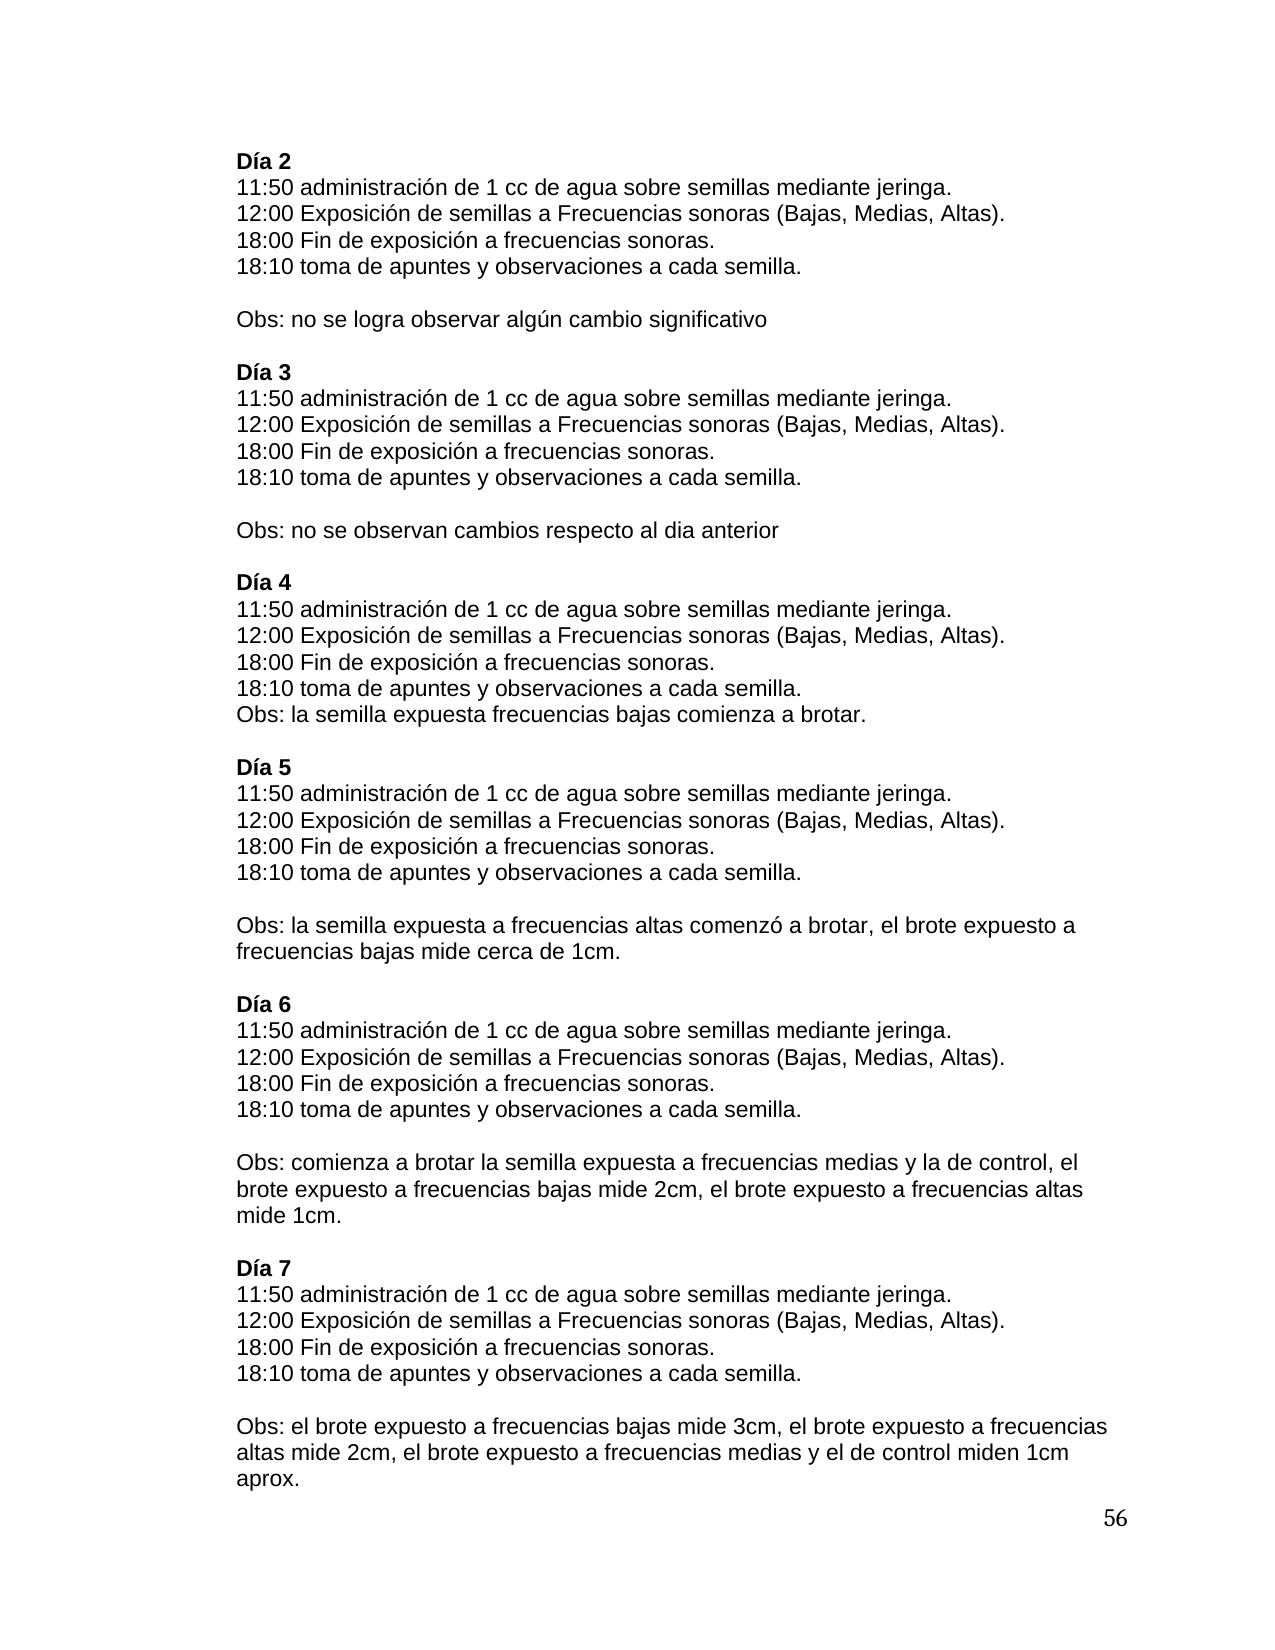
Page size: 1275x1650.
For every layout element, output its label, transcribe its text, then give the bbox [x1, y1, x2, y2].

text Obs: no se observan cambios respecto al dia anterior [236, 517, 1127, 543]
text 18:10 toma de apuntes y observaciones a cada semilla. [236, 253, 1127, 279]
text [236, 227, 1127, 253]
text Obs: comienza a brotar la semilla expuesta a frecuencias medias y la de control, el brote expuesto a frecuencias bajas mide 2cm, el brote expuesto a frecuencias altas mide 1cm. [236, 1149, 1127, 1228]
text 12:00 Exposición de semillas a Frecuencias sonoras (Bajas, Medias, Altas). [236, 1307, 1127, 1334]
text 18:00 Fin de exposición a frecuencias sonoras. [236, 1070, 1127, 1096]
text Día 5 [236, 754, 1127, 780]
text Obs: no se logra observar algún cambio significativo [236, 306, 1127, 332]
text 11:50 administración de 1 cc de agua sobre semillas mediante jeringa. [236, 780, 1127, 807]
text 18:00 Fin de exposición a frecuencias sonoras. [236, 1334, 1127, 1360]
text Obs: el brote expuesto a frecuencias bajas mide 3cm, el brote expuesto a frecuencias altas mide 2cm, el brote expuesto a frecuencias medias y el de control miden 1cm aprox. [236, 1413, 1127, 1492]
text Día 6 [236, 991, 1127, 1017]
text 18:00 Fin de exposición a frecuencias sonoras. [236, 833, 1127, 859]
text 18:10 toma de apuntes y observaciones a cada semilla. [236, 1096, 1127, 1123]
text 18:10 toma de apuntes y observaciones a cada semilla. [236, 675, 1127, 701]
text 18:00 Fin de exposición a frecuencias sonoras. [236, 648, 1127, 675]
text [236, 200, 1127, 227]
text 12:00 Exposición de semillas a Frecuencias sonoras (Bajas, Medias, Altas). [236, 622, 1127, 648]
text 11:50 administración de 1 cc de agua sobre semillas mediante jeringa. [236, 1017, 1127, 1044]
text Día 2 [236, 148, 1127, 174]
text Día 4 [236, 569, 1127, 596]
text Obs: la semilla expuesta frecuencias bajas comienza a brotar. [236, 701, 1127, 727]
text 11:50 administración de 1 cc de agua sobre semillas mediante jeringa. [236, 174, 1127, 200]
text 18:10 toma de apuntes y observaciones a cada semilla. [236, 464, 1127, 490]
text 12:00 Exposición de semillas a Frecuencias sonoras (Bajas, Medias, Altas). [236, 807, 1127, 833]
text 12:00 Exposición de semillas a Frecuencias sonoras (Bajas, Medias, Altas). [236, 1044, 1127, 1070]
text 11:50 administración de 1 cc de agua sobre semillas mediante jeringa. [236, 1281, 1127, 1307]
text Día 3 [236, 358, 1127, 385]
text 12:00 Exposición de semillas a Frecuencias sonoras (Bajas, Medias, Altas). [236, 411, 1127, 438]
text 18:00 Fin de exposición a frecuencias sonoras. [236, 438, 1127, 464]
text 11:50 administración de 1 cc de agua sobre semillas mediante jeringa. [236, 596, 1127, 622]
text Obs: la semilla expuesta a frecuencias altas comenzó a brotar, el brote expuesto a frecuencias bajas mide cerca de 1cm. [236, 912, 1127, 965]
text 11:50 administración de 1 cc de agua sobre semillas mediante jeringa. [236, 385, 1127, 411]
text Día 7 [236, 1254, 1127, 1281]
text 18:10 toma de apuntes y observaciones a cada semilla. [236, 859, 1127, 886]
text 18:10 toma de apuntes y observaciones a cada semilla. [236, 1360, 1127, 1386]
